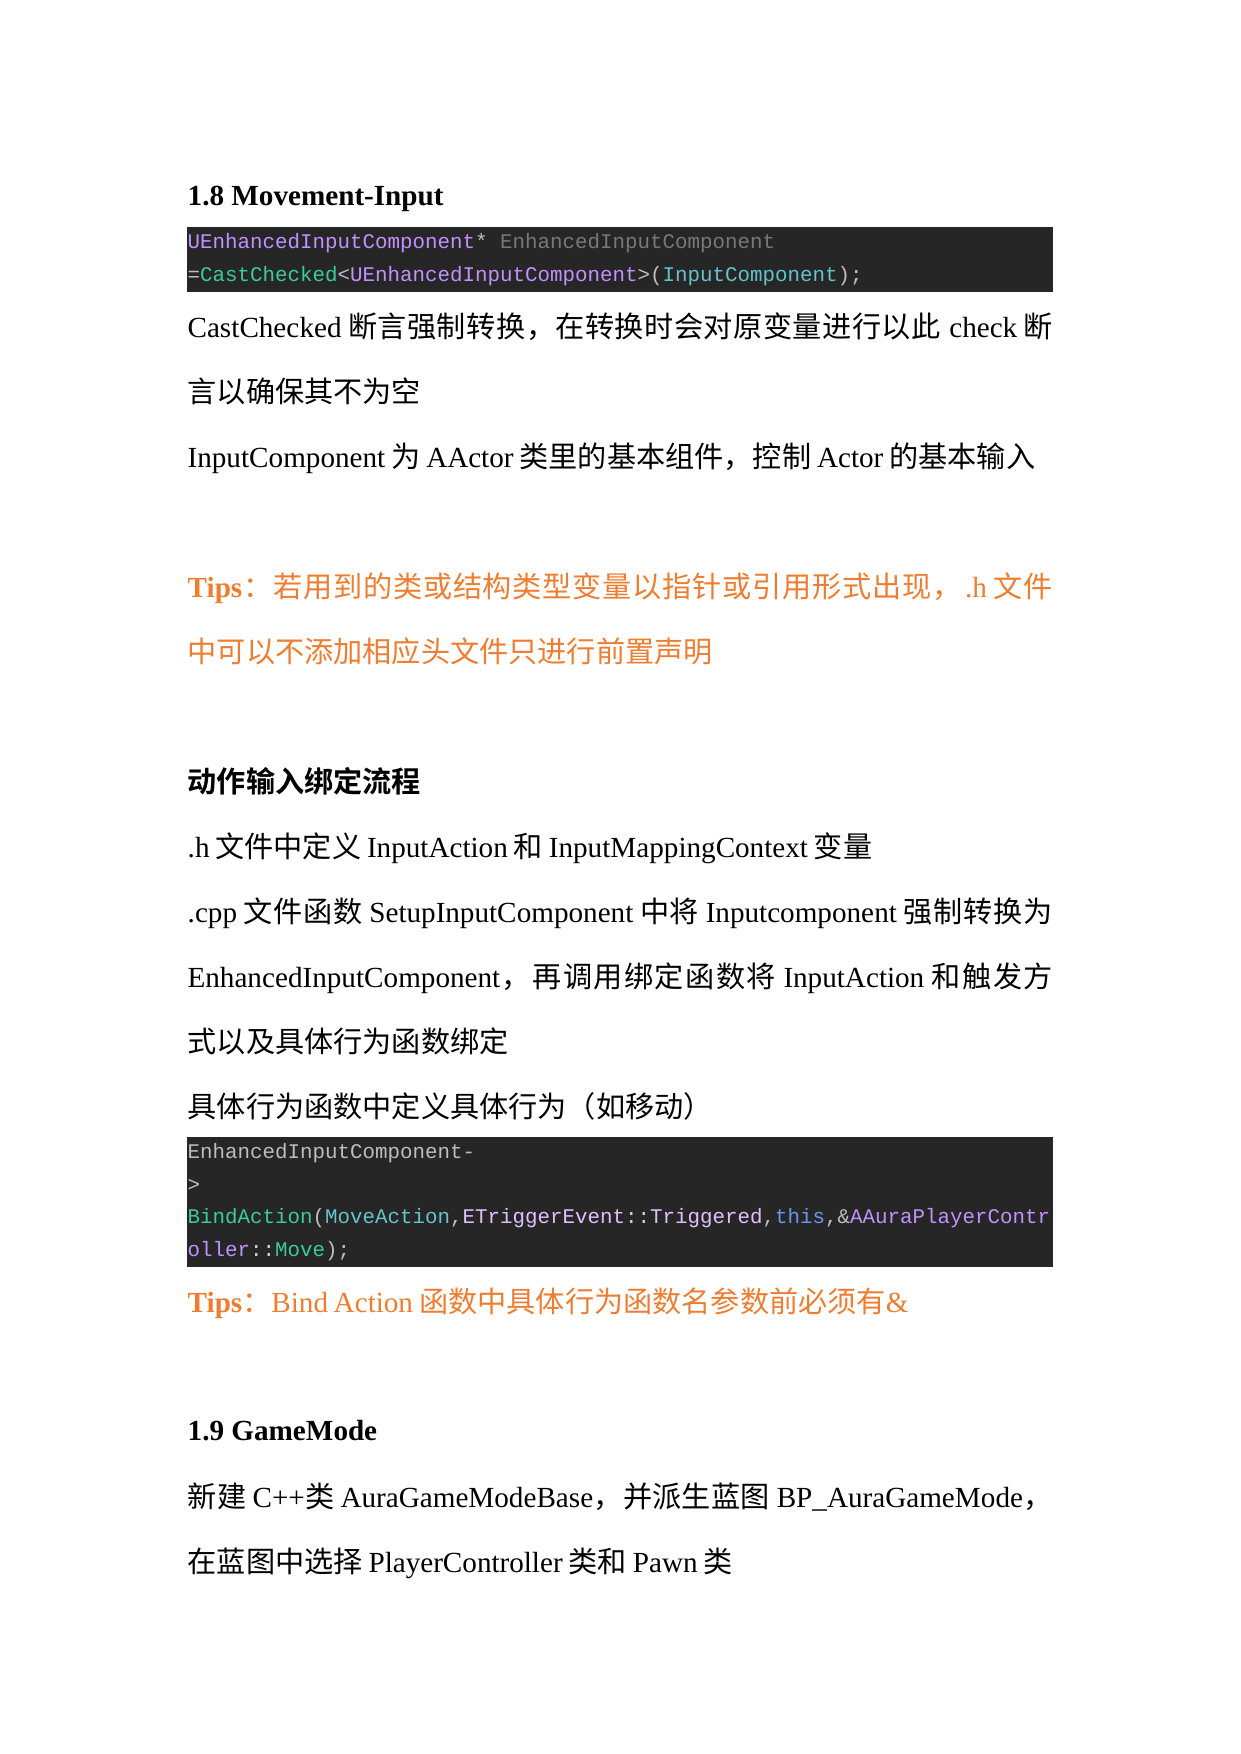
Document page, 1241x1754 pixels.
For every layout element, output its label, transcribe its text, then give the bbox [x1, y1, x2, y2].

text .cpp文件函数SetupInputComponent中将Inputcomponent强制转换为EnhancedInputComponent，再调用绑定函数将InputAction和触发方式以及具体行为函数绑定 [187, 877, 1053, 1072]
text Tips：Bind Action函数中具体行为函数名参数前必须有& [187, 1267, 1053, 1332]
text 动作输入绑定流程 [187, 747, 1053, 812]
list GameMode [187, 1397, 1053, 1462]
text Tips：若用到的类或结构类型变量以指针或引用形式出现，.h文件中可以不添加相应头文件只进行前置声明 [187, 552, 1053, 682]
text .h文件中定义InputAction和InputMappingContext变量 [187, 812, 1053, 877]
text CastChecked断言强制转换，在转换时会对原变量进行以此check断言以确保其不为空 [187, 292, 1053, 422]
text UEnhancedInputComponent* EnhancedInputComponent =CastChecked<UEnhancedInputComponent>(InputComponent); [187, 227, 1053, 292]
text InputComponent为AActor类里的基本组件，控制Actor的基本输入 [187, 422, 1053, 487]
text 具体行为函数中定义具体行为（如移动） [187, 1072, 1053, 1137]
text EnhancedInputComponent->BindAction(MoveAction,ETriggerEvent::Triggered,this,&AAuraPlayerController::Move); [187, 1137, 1053, 1267]
list Movement-Input [187, 162, 1053, 227]
text 新建C++类AuraGameModeBase，并派生蓝图BP_AuraGameMode，在蓝图中选择PlayerController类和Pawn类 [187, 1462, 1053, 1592]
